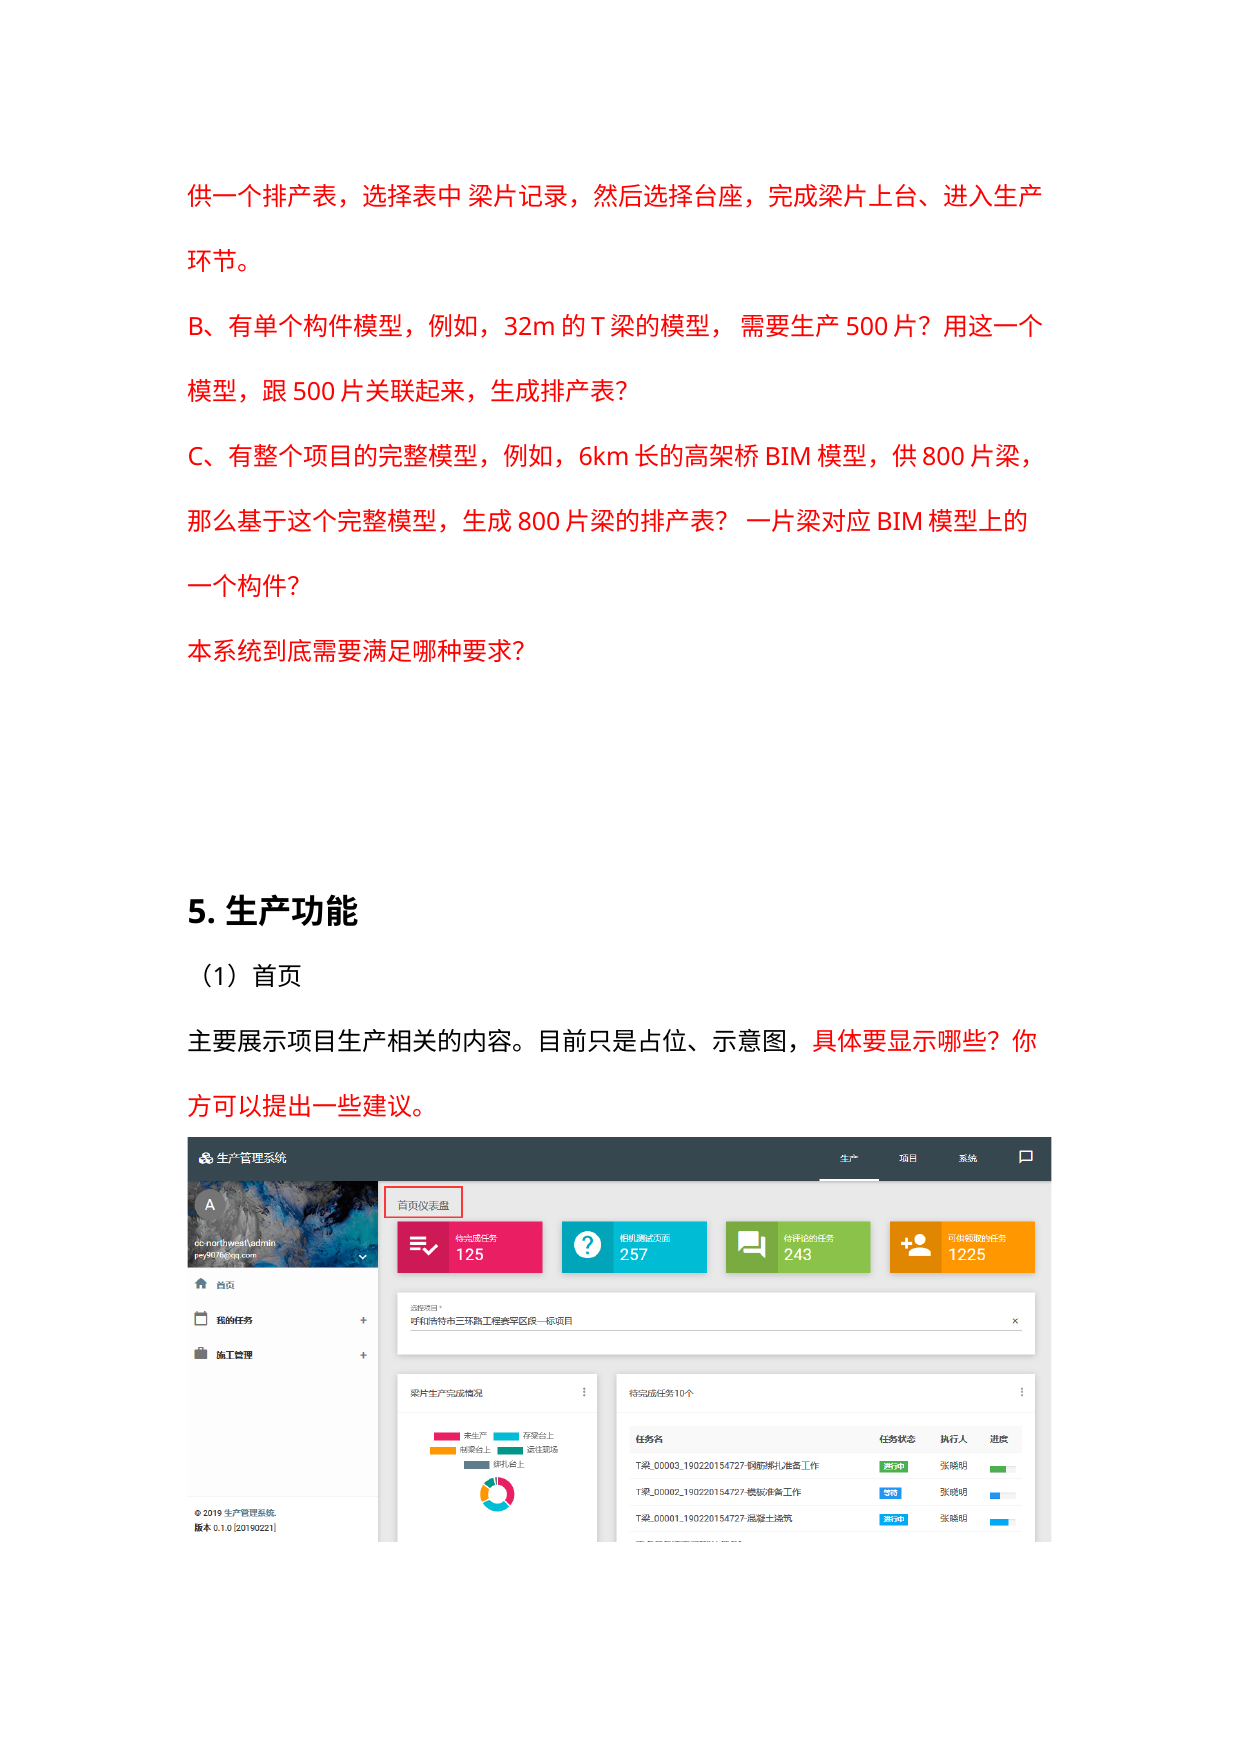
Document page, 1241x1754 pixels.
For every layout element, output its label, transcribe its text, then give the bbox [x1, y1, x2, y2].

list 本系统到底需要满足哪种要求？ [187, 617, 1053, 682]
list 有单个构件模型，例如，32m的T梁的模型， 需要生产500片？用这一个模型，跟500片关联起来，生成排产表？ [187, 292, 1053, 422]
list 主要展示项目生产相关的内容。目前只是占位、示意图，具体要显示哪些？你方可以提出一些建议。 [187, 1007, 1053, 1137]
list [187, 162, 1053, 292]
list 首页 [187, 942, 1053, 1007]
list 有整个项目的完整模型，例如，6km长的高架桥BIM模型，供800片梁，那么基于这个完整模型，生成800片梁的排产表？ 一片梁对应BIM模型上的一个构件？ [187, 422, 1053, 617]
picture [187, 1137, 1052, 1542]
list 生产功能 [187, 877, 1053, 942]
